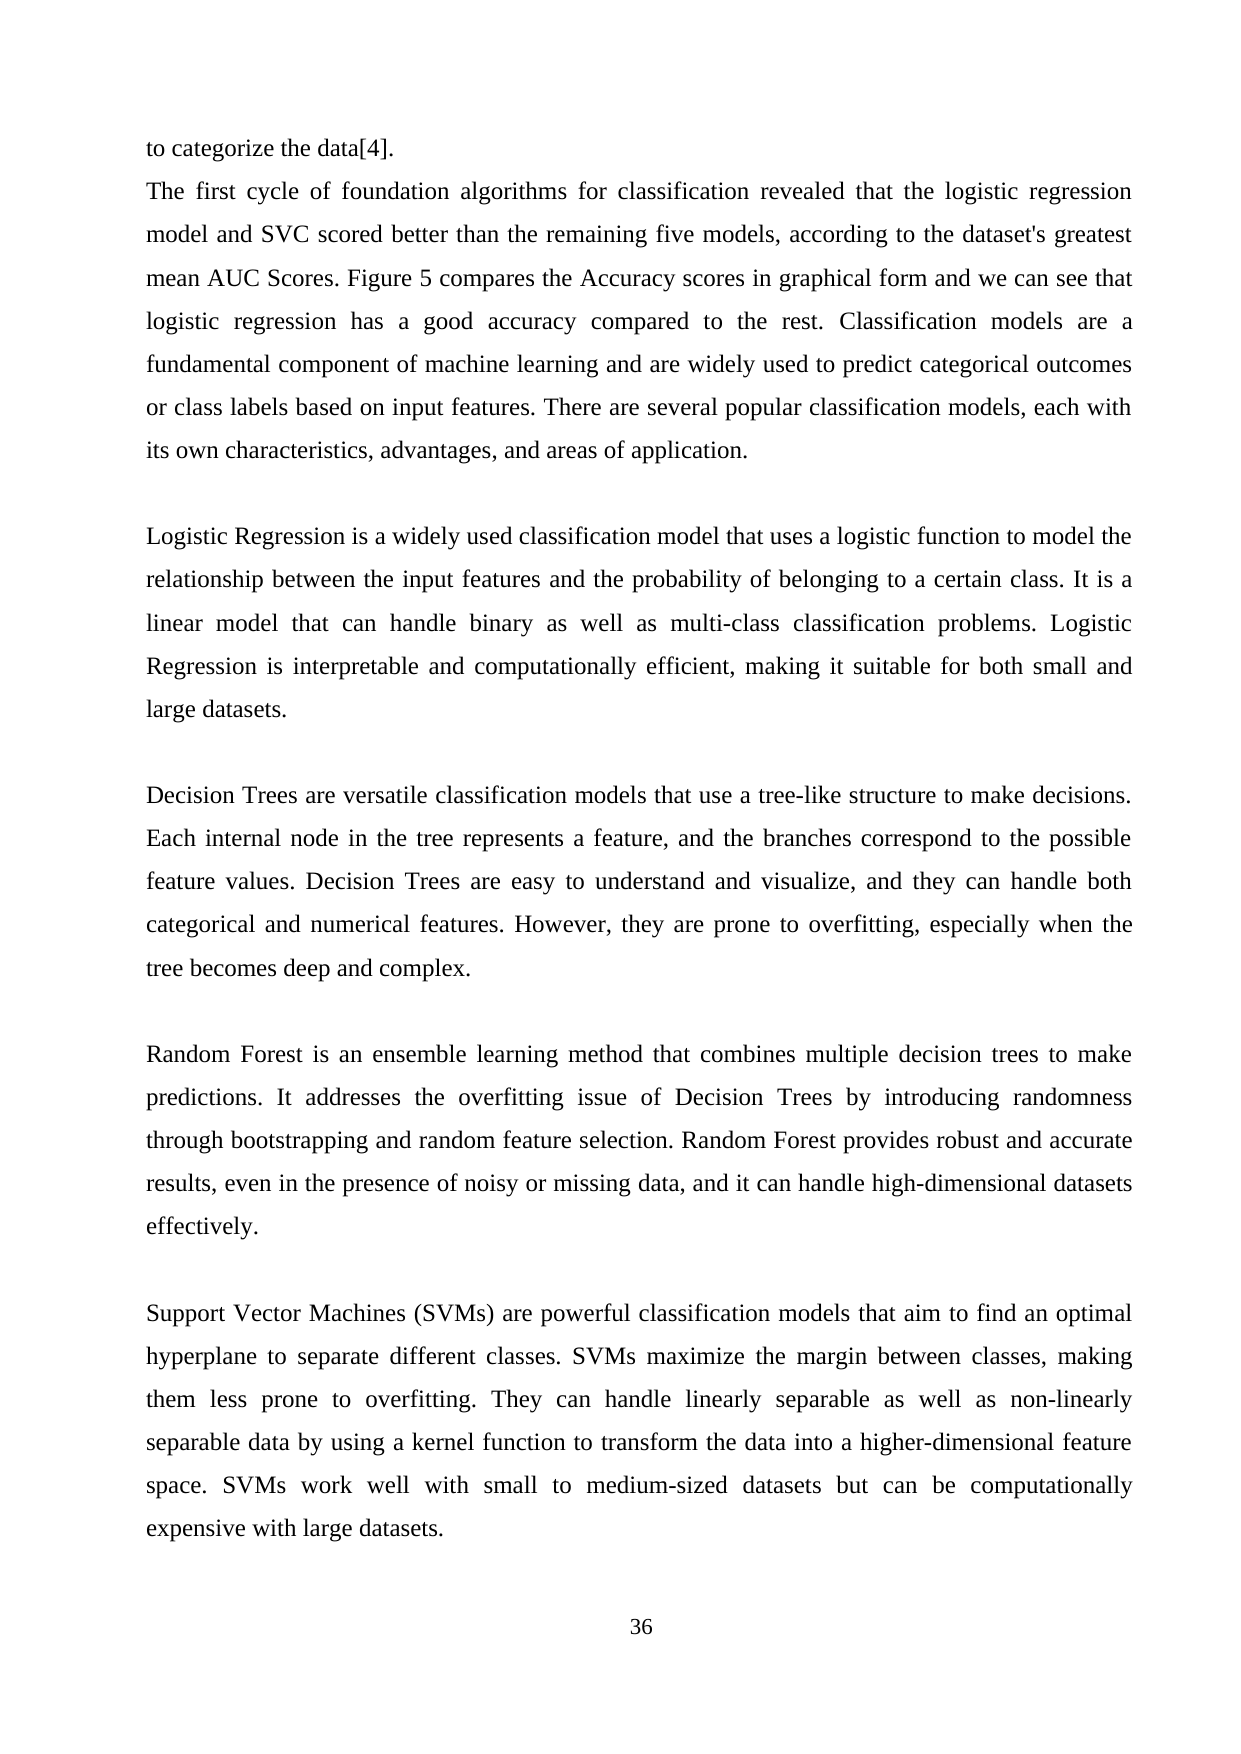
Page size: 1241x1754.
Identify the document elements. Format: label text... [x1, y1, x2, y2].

text Logistic Regression is a widely used classification model that uses a logistic function to model the relationship between the input features and the probability of belonging to a certain class. It is a linear model that can handle binary as well as multi-class classification problems. Logistic Regression is interpretable and computationally efficient, making it suitable for both small and large datasets. [146, 521, 1133, 723]
text Decision Trees are versatile classification models that use a tree-like structure to make decisions. Each internal node in the tree represents a feature, and the branches correspond to the possible feature values. Decision Trees are easy to understand and visualize, and they can handle both categorical and numerical features. However, they are prone to overfitting, especially when the tree becomes deep and complex. [146, 780, 1133, 981]
text The first cycle of foundation algorithms for classification revealed that the logistic regression model and SVC scored better than the remaining five models, according to the dataset's greatest mean AUC Scores. Figure 5 compares the Accuracy scores in graphical form and we can see that logistic regression has a good accuracy compared to the rest. Classification models are a fundamental component of machine learning and are widely used to predict categorical outcomes or class labels based on input features. There are several popular classification models, each with its own characteristics, advantages, and areas of application. [146, 176, 1133, 464]
text Random Forest is an ensemble learning method that combines multiple decision trees to make predictions. It addresses the overfitting issue of Decision Trees by introducing randomness through bootstrapping and random feature selection. Random Forest provides robust and accurate results, even in the presence of noisy or missing data, and it can handle high-dimensional datasets effectively. [146, 1039, 1133, 1240]
text Support Vector Machines (SVMs) are powerful classification models that aim to find an optimal hyperplane to separate different classes. SVMs maximize the margin between classes, making them less prone to overfitting. They can handle linearly separable as well as non-linearly separable data by using a kernel function to transform the data into a higher-dimensional feature space. SVMs work well with small to medium-sized datasets but can be computationally expensive with large datasets. [146, 1298, 1133, 1542]
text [146, 133, 1133, 162]
